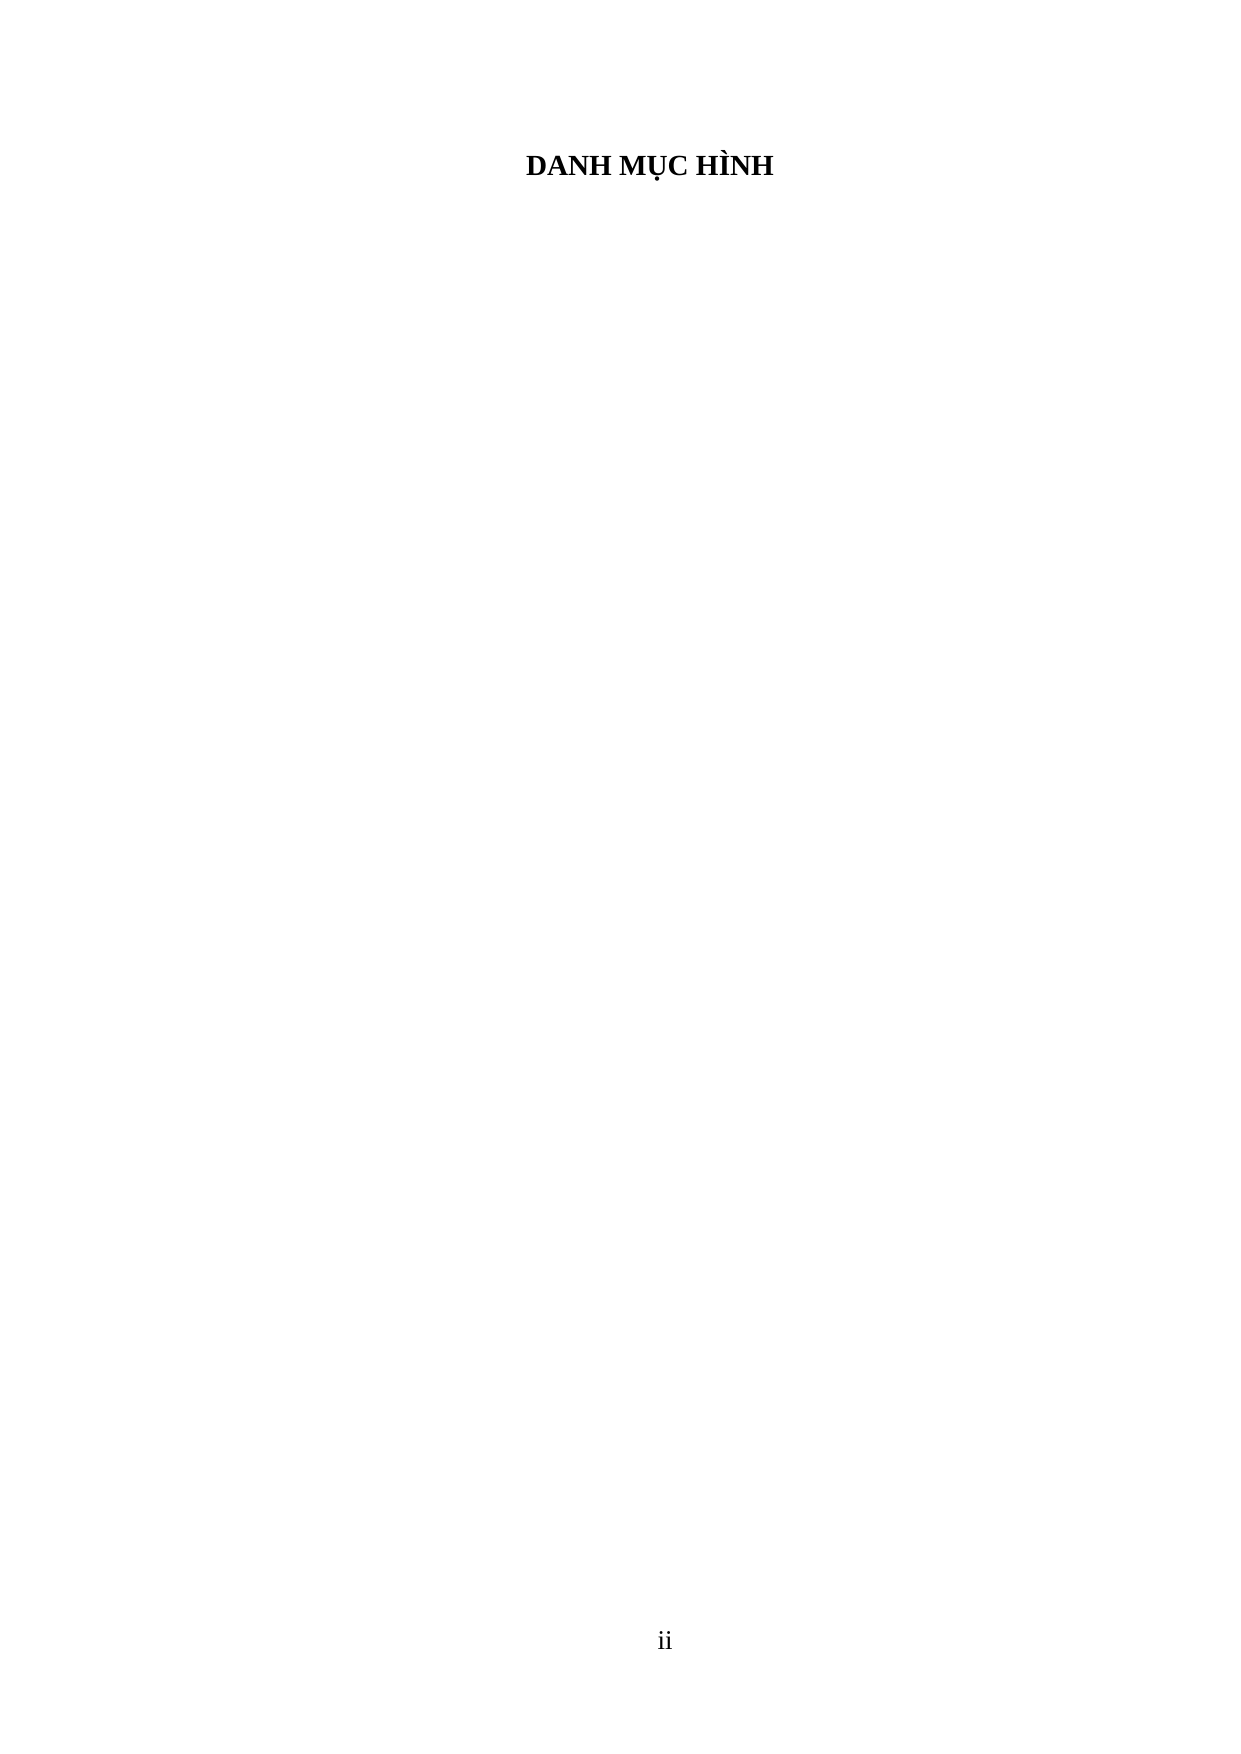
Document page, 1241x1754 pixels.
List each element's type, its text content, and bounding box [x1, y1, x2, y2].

text DANH MỤC HÌNH [177, 148, 1122, 181]
